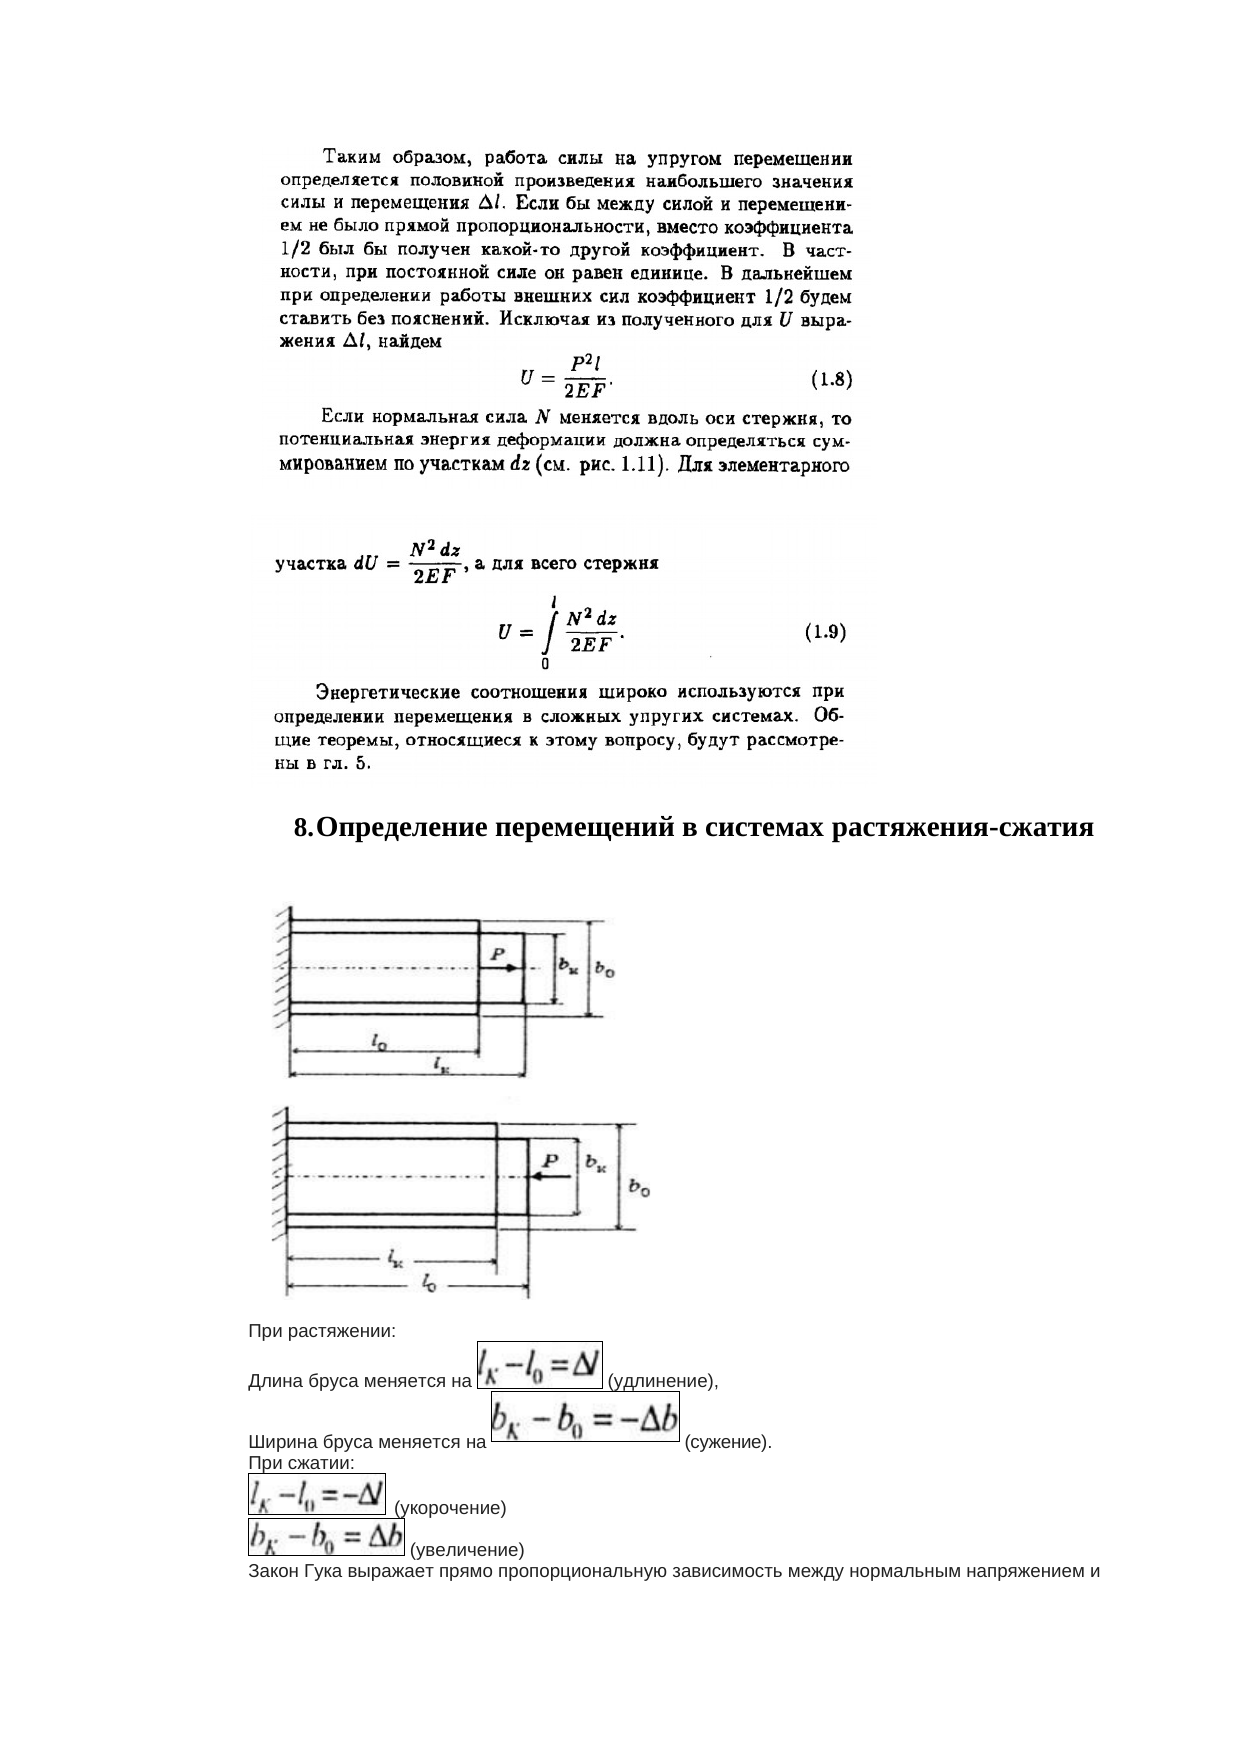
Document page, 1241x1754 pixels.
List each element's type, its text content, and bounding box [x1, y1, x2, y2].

picture [492, 1392, 679, 1431]
picture [249, 1474, 385, 1514]
picture [251, 515, 878, 788]
picture [478, 1342, 602, 1370]
text Ширина бруса меняется на (сужение). При сжатии: [248, 1431, 775, 1474]
text (укорочение) (увеличение) [394, 1477, 526, 1560]
list Определение перемещений в системах растяжения-сжатия [293, 809, 1240, 843]
picture [261, 147, 872, 489]
picture [249, 1519, 394, 1555]
text Закон Гука выражает прямо пропорциональную зависимость между нормальным напряжением и [248, 1560, 1240, 1581]
picture [271, 901, 651, 1300]
text Длина бруса меняется на (удлинение), [248, 1370, 1240, 1392]
